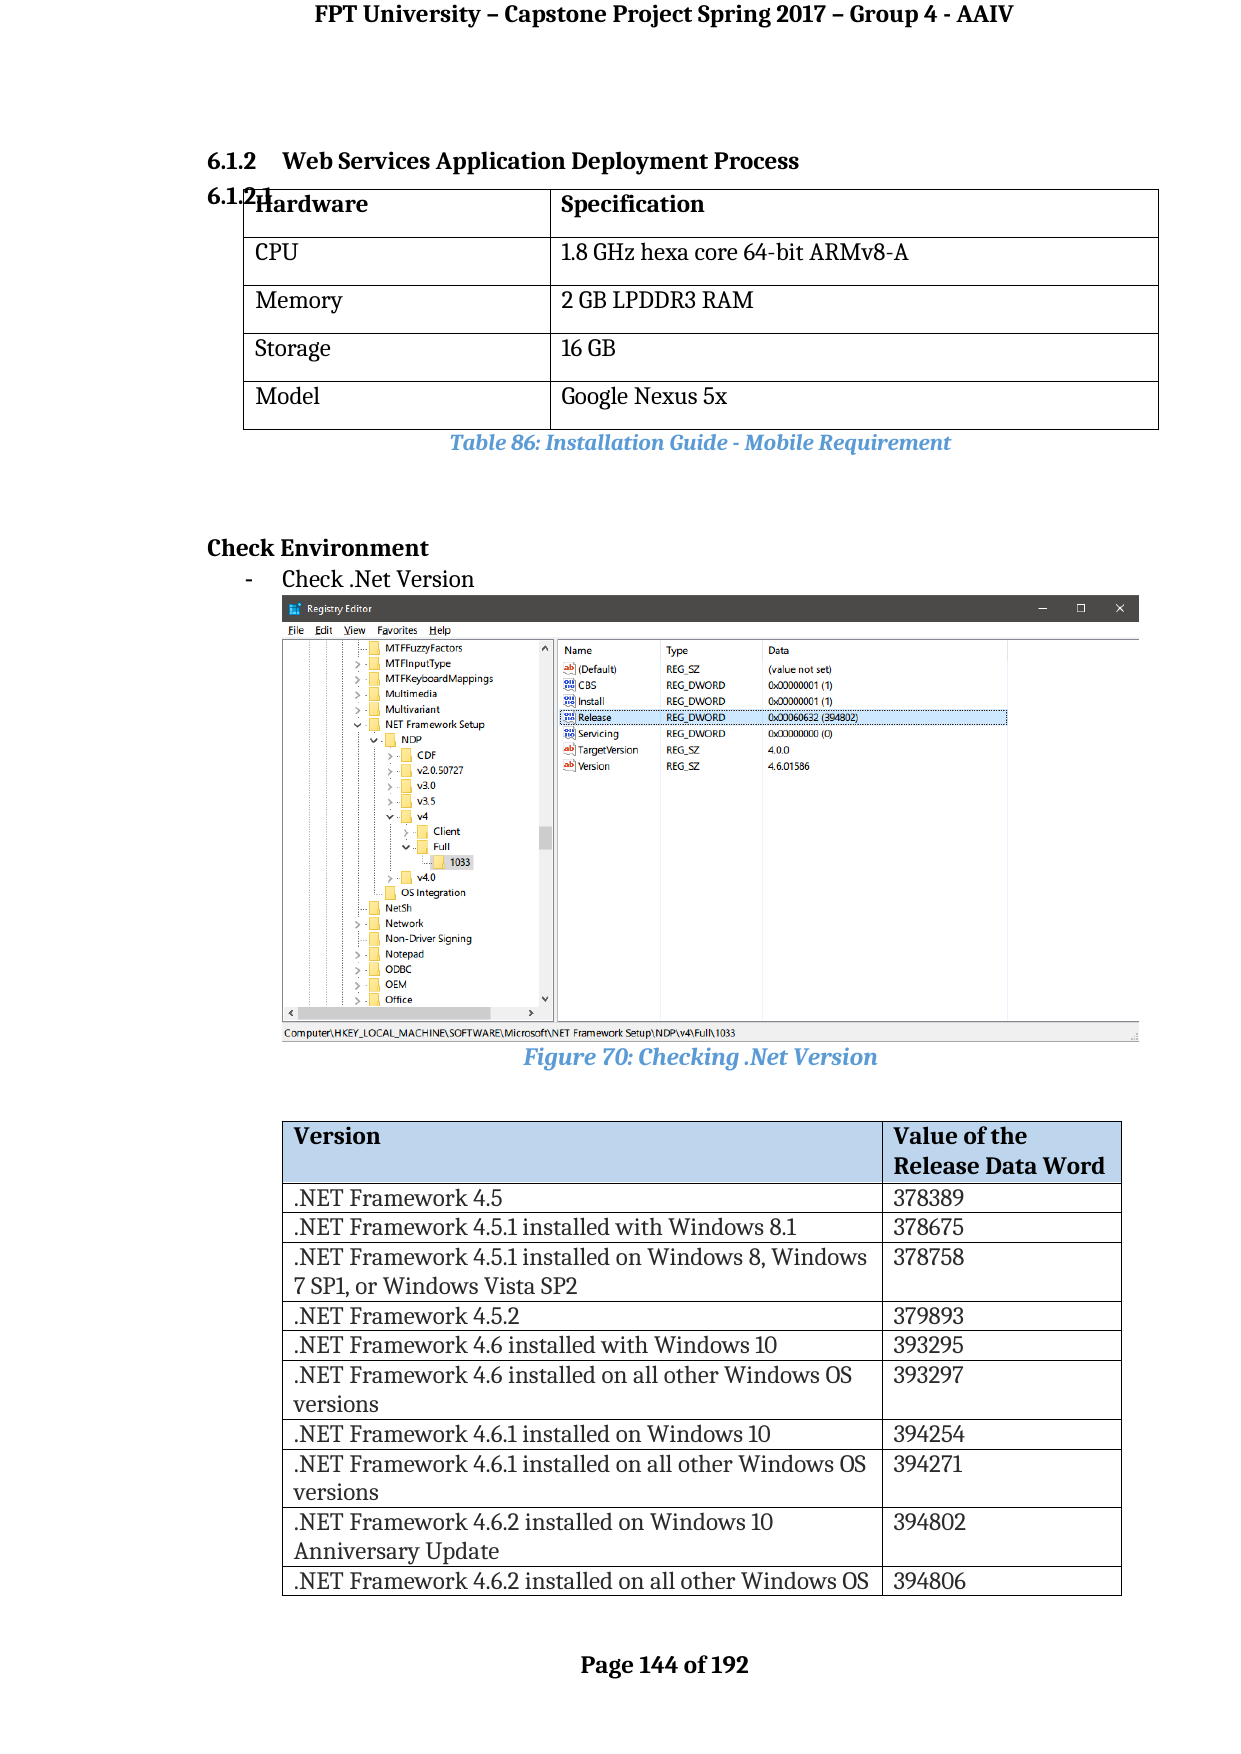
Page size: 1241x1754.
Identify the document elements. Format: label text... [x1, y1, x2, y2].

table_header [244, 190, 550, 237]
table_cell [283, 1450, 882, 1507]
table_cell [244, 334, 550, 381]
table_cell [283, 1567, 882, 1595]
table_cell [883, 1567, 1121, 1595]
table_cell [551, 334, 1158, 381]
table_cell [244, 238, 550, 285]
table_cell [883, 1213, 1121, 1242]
subtitle Web Services Application Deployment Process [207, 147, 1122, 176]
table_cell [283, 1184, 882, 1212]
subtitle Check Environment [207, 182, 1122, 562]
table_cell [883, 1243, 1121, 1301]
list Check .Net Version [244, 564, 1122, 594]
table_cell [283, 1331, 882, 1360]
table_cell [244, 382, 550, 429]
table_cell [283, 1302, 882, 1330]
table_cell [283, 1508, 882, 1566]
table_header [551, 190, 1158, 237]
picture [282, 595, 1139, 1042]
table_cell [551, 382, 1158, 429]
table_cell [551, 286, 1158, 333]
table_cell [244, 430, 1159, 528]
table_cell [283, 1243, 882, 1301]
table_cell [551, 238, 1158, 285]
list Figure 70: Checking .Net Version [282, 1043, 1122, 1072]
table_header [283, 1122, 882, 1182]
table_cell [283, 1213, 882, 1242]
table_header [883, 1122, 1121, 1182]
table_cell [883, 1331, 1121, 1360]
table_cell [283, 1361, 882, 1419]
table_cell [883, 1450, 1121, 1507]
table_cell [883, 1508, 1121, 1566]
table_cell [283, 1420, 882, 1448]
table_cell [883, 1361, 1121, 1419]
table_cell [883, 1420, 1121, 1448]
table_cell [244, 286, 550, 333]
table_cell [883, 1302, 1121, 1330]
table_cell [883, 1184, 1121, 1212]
